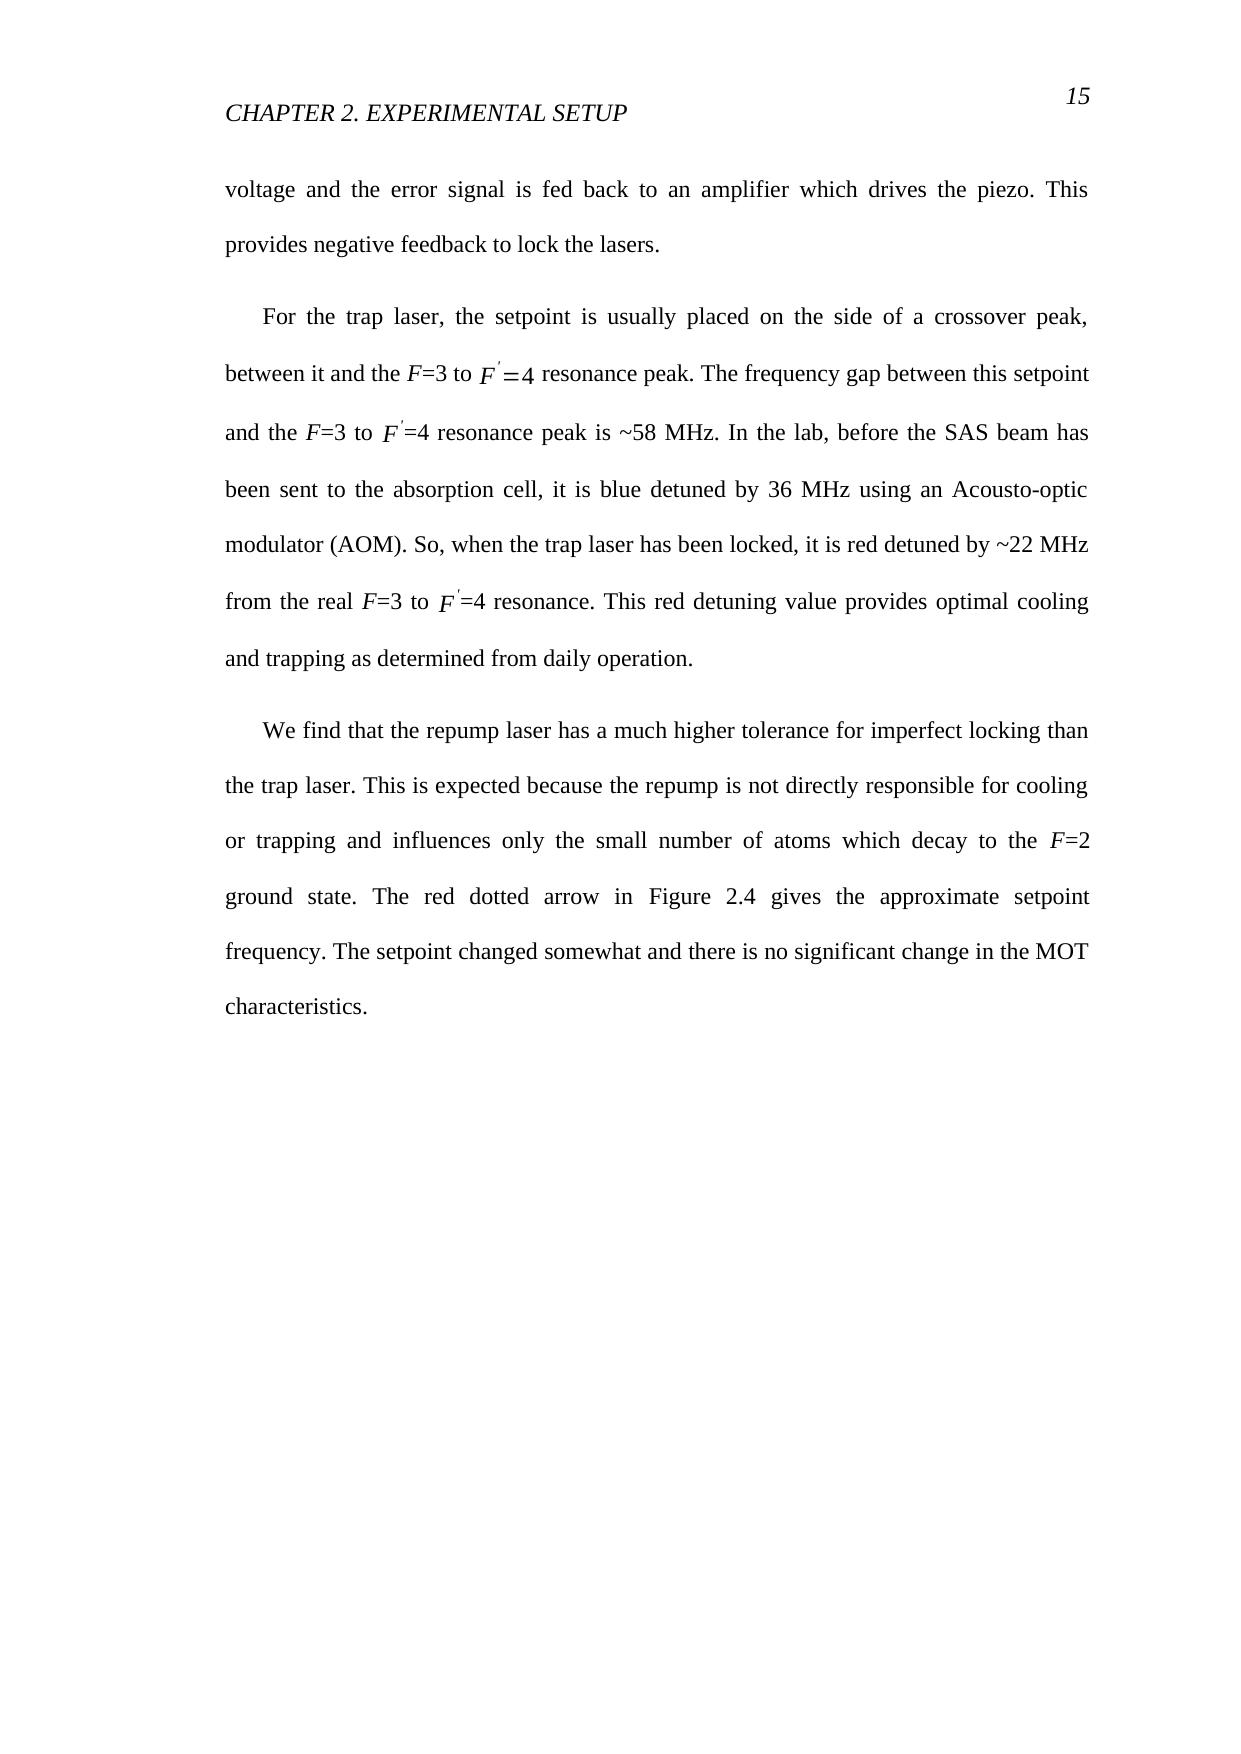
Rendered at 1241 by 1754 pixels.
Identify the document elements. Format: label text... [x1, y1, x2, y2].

text We find that the repump laser has a much higher tolerance for imperfect locking than the trap laser. This is expected because the repump is not directly responsible for cooling or trapping and influences only the small number of atoms which decay to the F=2 ground state. The red dotted arrow in Figure 2.4 gives the approximate setpoint frequency. The setpoint changed somewhat and there is no significant change in the MOT characteristics. [225, 716, 1090, 1020]
text For the trap laser, the setpoint is usually placed on the side of a crossover peak, between it and the F=3 to resonance peak. The frequency gap between this setpoint and the F=3 to =4 resonance peak is ~58 MHz. In the lab, before the SAS beam has been sent to the absorption cell, it is blue detuned by 36 MHz using an Acousto-optic modulator (AOM). So, when the trap laser has been locked, it is red detuned by ~22 MHz from the real F=3 to =4 resonance. This red detuning value provides optimal cooling and trapping as determined from daily operation. [225, 302, 1090, 672]
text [225, 175, 1090, 258]
